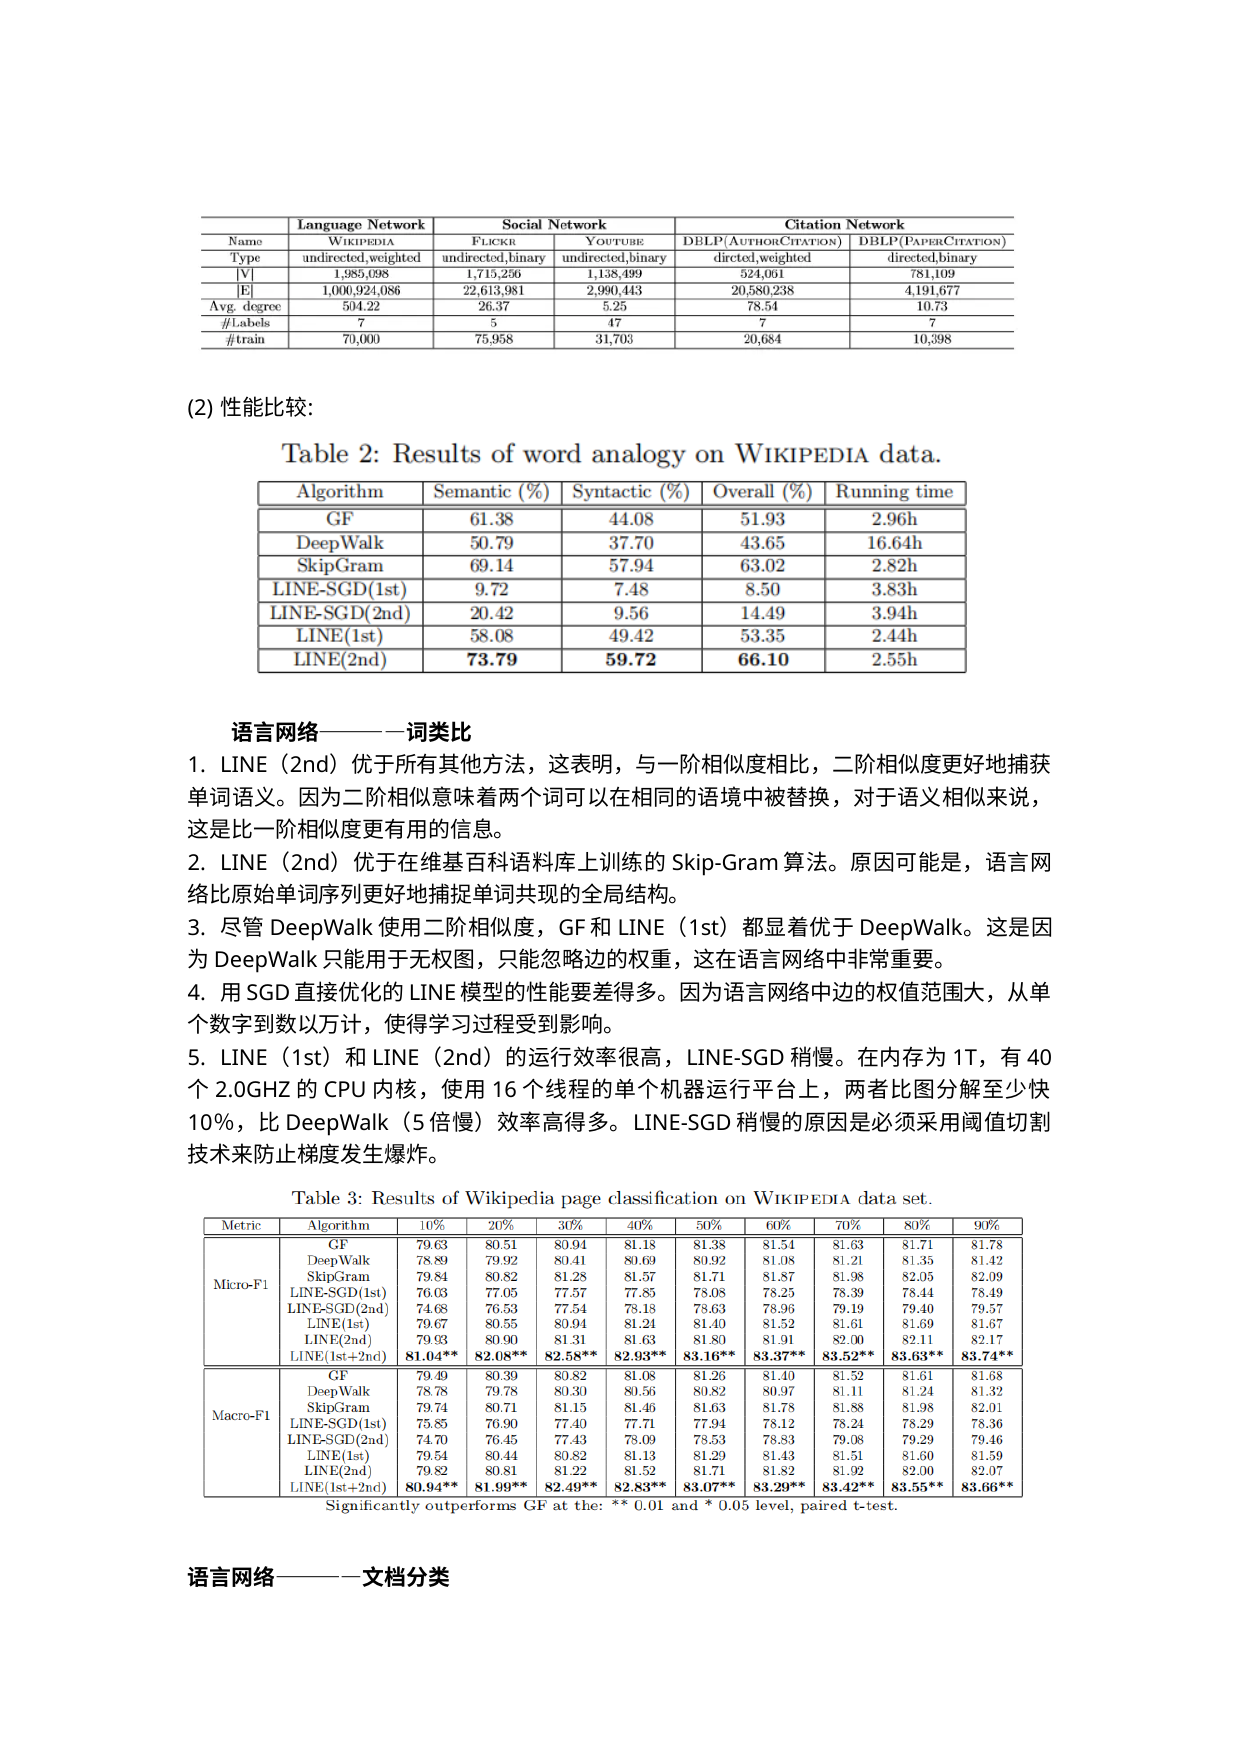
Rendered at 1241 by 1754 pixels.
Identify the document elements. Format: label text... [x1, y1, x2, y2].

list LINE（2nd）优于在维基百科语料库上训练的Skip-Gram算法。原因可能是，语言网络比原始单词序列更好地捕捉单词共现的全局结构。 [187, 844, 1053, 909]
list 尽管DeepWalk使用二阶相似度，GF和LINE（1st）都显着优于DeepWalk。这是因为DeepWalk只能用于无权图，只能忽略边的权重，这在语言网络中非常重要。 [187, 909, 1053, 974]
list 用SGD直接优化的LINE模型的性能要差得多。因为语言网络中边的权值范围大，从单个数字到数以万计，使得学习过程受到影响。 [187, 974, 1053, 1039]
list 性能比较: [187, 389, 1053, 422]
picture [187, 1169, 1052, 1535]
list LINE（2nd）优于所有其他方法，这表明，与一阶相似度相比，二阶相似度更好地捕获单词语义。因为二阶相似意味着两个词可以在相同的语境中被替换，对于语义相似来说，这是比一阶相似度更有用的信息。 [187, 747, 1053, 844]
text 语言网络————词类比 [187, 714, 1053, 747]
text 语言网络————文档分类 [187, 1559, 1053, 1592]
list LINE（1st）和LINE（2nd）的运行效率很高，LINE-SGD稍慢。在内存为1T，有40个2.0GHZ的CPU内核，使用16个线程的单个机器运行平台上，两者比图分解至少快10％，比DeepWalk（5倍慢）效率高得多。LINE-SGD稍慢的原因是必须采用阈值切割技术来防止梯度发生爆炸。 [187, 1039, 1053, 1169]
picture [231, 422, 1002, 697]
picture [187, 162, 1053, 381]
